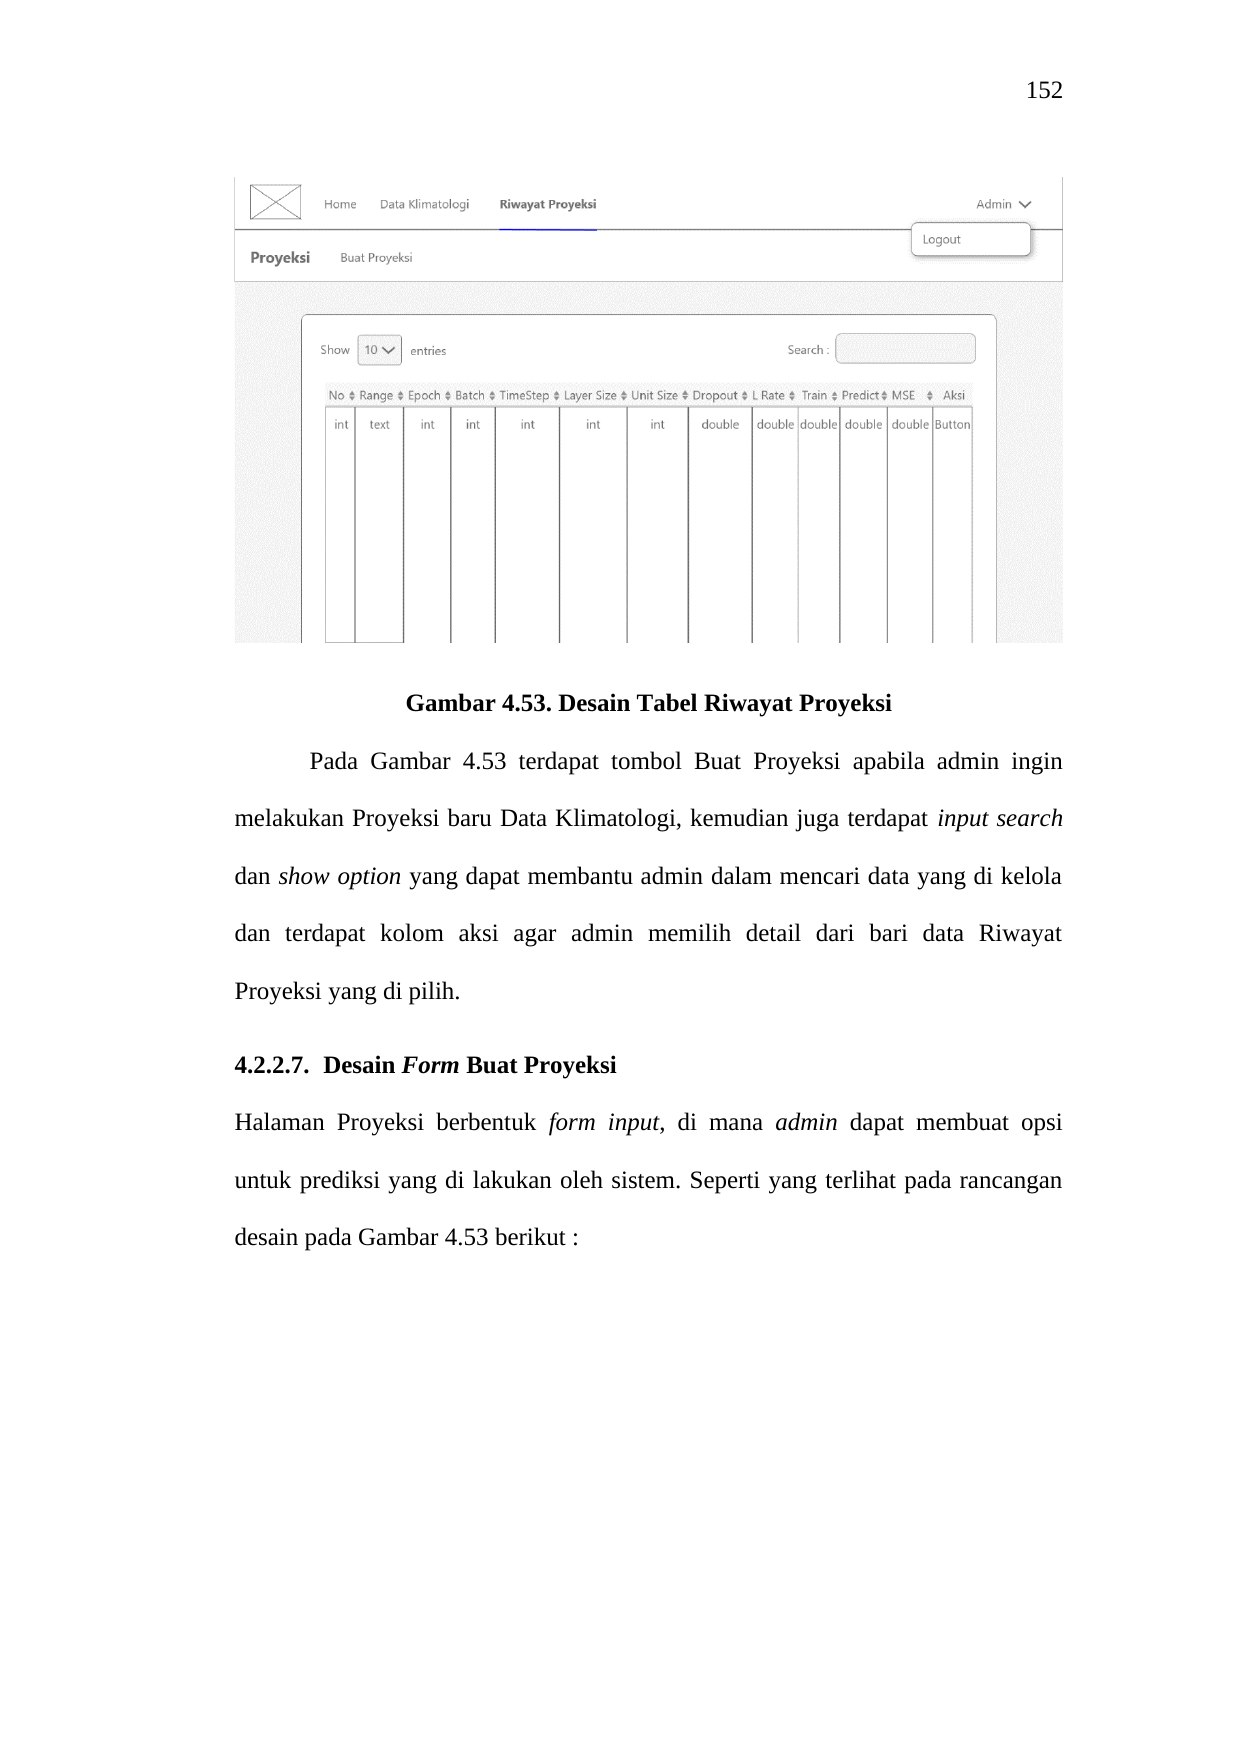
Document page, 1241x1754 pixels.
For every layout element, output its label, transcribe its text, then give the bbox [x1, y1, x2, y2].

subtitle Desain Form Buat Proyeksi [234, 1050, 1063, 1079]
picture [234, 177, 1063, 643]
